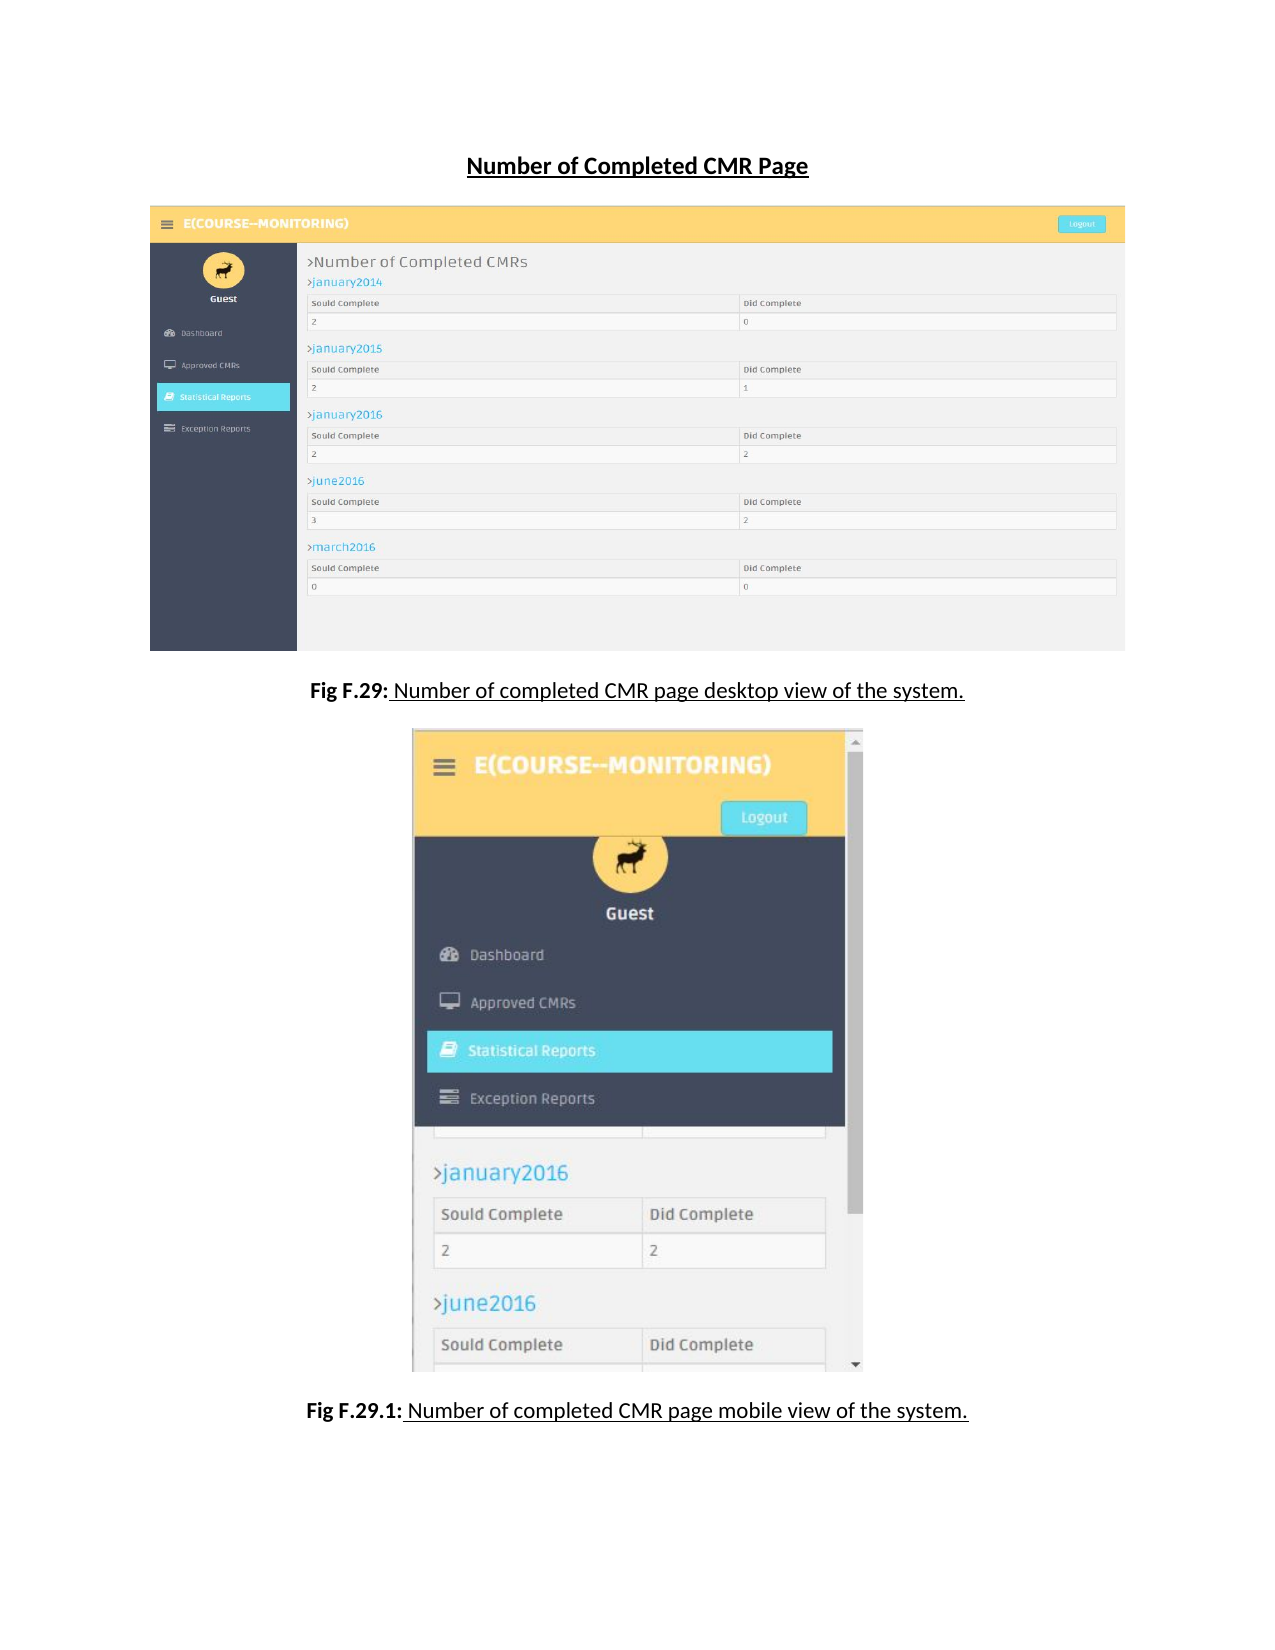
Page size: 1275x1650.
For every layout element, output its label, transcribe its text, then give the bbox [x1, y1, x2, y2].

picture [150, 205, 1125, 651]
text Fig F.29.1: Number of completed CMR page mobile view of the system. [150, 1396, 1125, 1424]
picture [411, 728, 864, 1372]
text Number of Completed CMR Page [150, 150, 1125, 181]
text Fig F.29: Number of completed CMR page desktop view of the system. [150, 676, 1125, 704]
